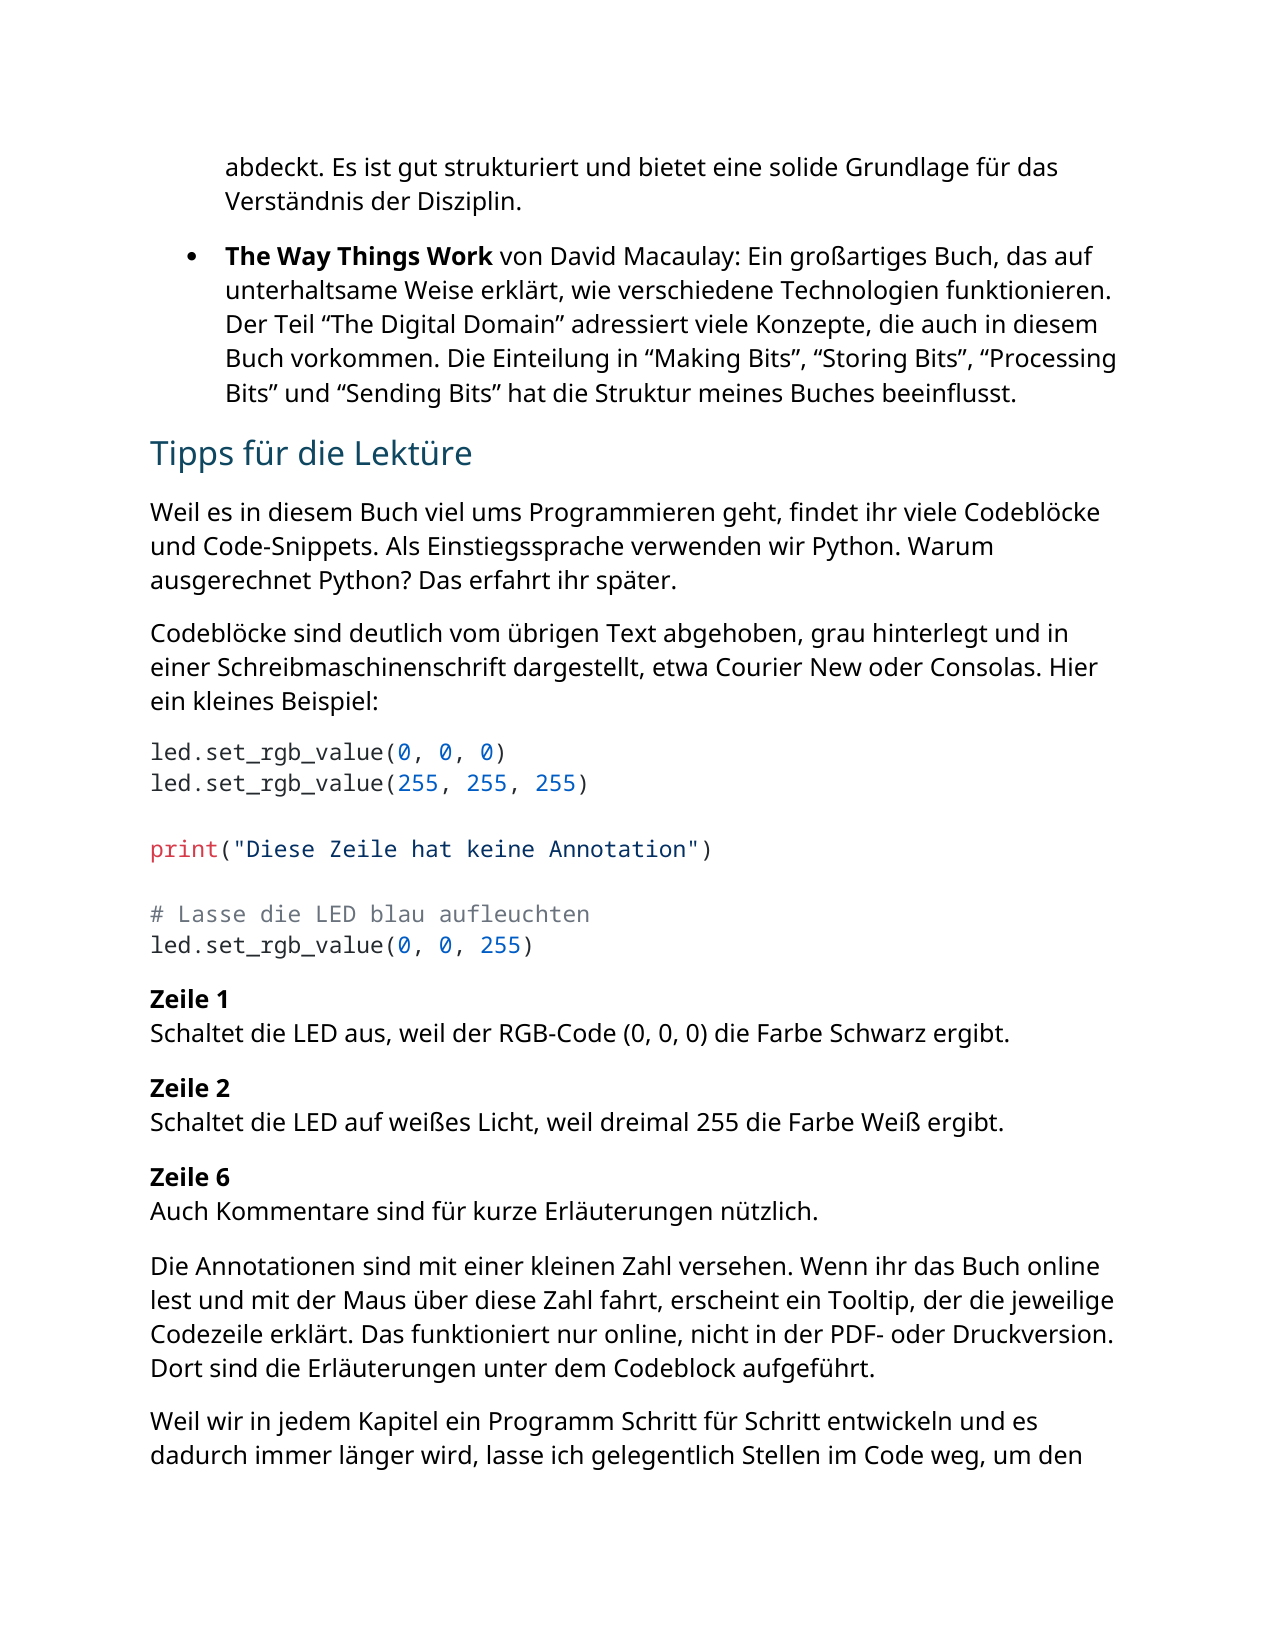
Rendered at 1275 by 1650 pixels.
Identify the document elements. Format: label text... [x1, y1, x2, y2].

text Weil es in diesem Buch viel ums Programmieren geht, findet ihr viele Codeblöcke und Code-Snippets. Als Einstiegssprache verwenden wir Python. Warum ausgerechnet Python? Das erfahrt ihr später. [150, 494, 1125, 596]
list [187, 150, 1125, 218]
text Zeile 1 [150, 981, 1125, 1015]
list The Way Things Work von David Macaulay: Ein großartiges Buch, das auf unterhaltsame Weise erklärt, wie verschiedene Technologien funktionieren. Der Teil “The Digital Domain” adressiert viele Konzepte, die auch in diesem Buch vorkommen. Die Einteilung in “Making Bits”, “Storing Bits”, “Processing Bits” und “Sending Bits” hat die Struktur meines Buches beeinflusst. [187, 239, 1125, 409]
text Die Annotationen sind mit einer kleinen Zahl versehen. Wenn ihr das Buch online lest und mit der Maus über diese Zahl fahrt, erscheint ein Tooltip, der die jeweilige Codezeile erklärt. Das funktioniert nur online, nicht in der PDF- oder Druckversion. Dort sind die Erläuterungen unter dem Codeblock aufgeführt. [150, 1248, 1125, 1384]
text led.set_rgb_value(0, 0, 0) led.set_rgb_value(255, 255, 255) print("Diese Zeile hat keine Annotation") # Lasse die LED blau aufleuchten led.set_rgb_value(0, 0, 255) [150, 736, 1125, 961]
subtitle Tipps für die Lektüre [150, 430, 1125, 476]
text Schaltet die LED auf weißes Licht, weil dreimal 255 die Farbe Weiß ergibt. [150, 1104, 1125, 1138]
text Zeile 2 [150, 1070, 1125, 1104]
text Auch Kommentare sind für kurze Erläuterungen nützlich. [150, 1193, 1125, 1227]
text Codeblöcke sind deutlich vom übrigen Text abgehoben, grau hinterlegt und in einer Schreibmaschinenschrift dargestellt, etwa Courier New oder Consolas. Hier ein kleines Beispiel: [150, 615, 1125, 717]
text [150, 1403, 1125, 1471]
text Schaltet die LED aus, weil der RGB-Code (0, 0, 0) die Farbe Schwarz ergibt. [150, 1015, 1125, 1049]
text Zeile 6 [150, 1159, 1125, 1193]
